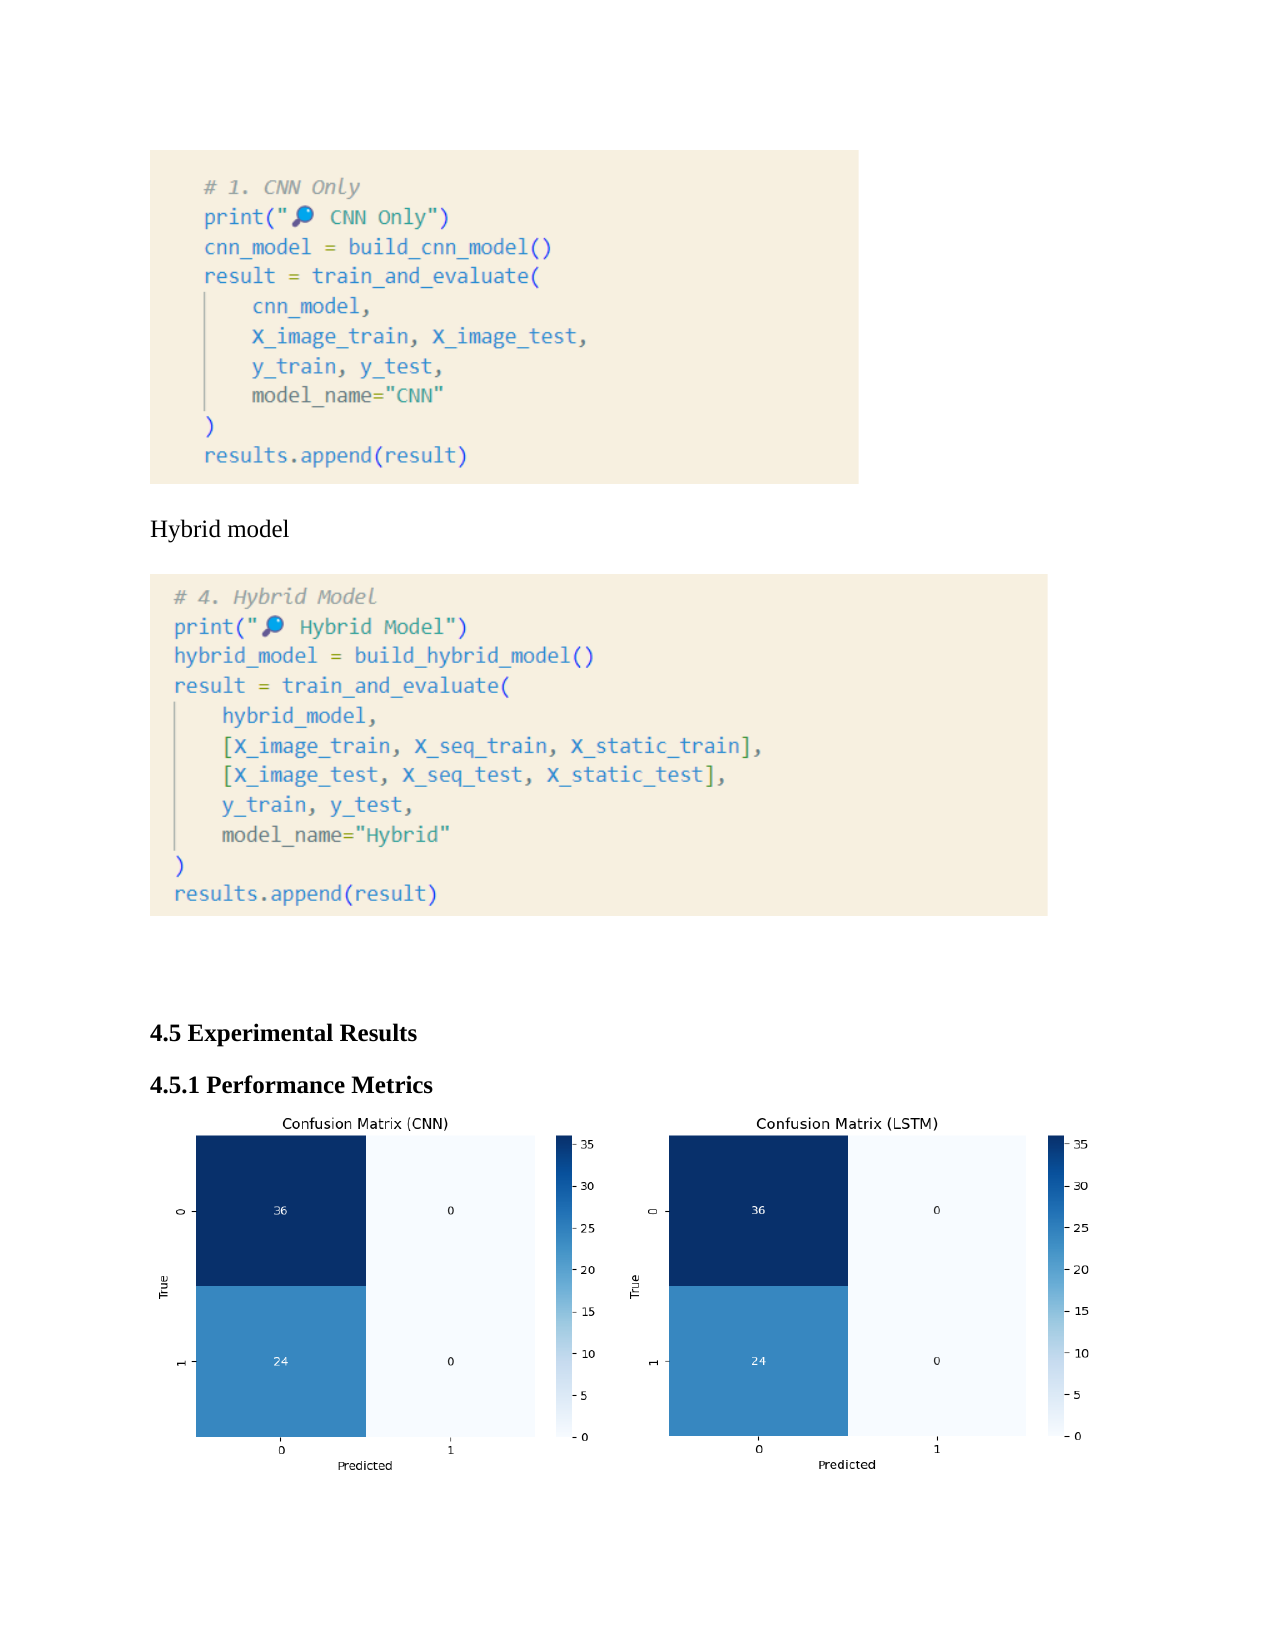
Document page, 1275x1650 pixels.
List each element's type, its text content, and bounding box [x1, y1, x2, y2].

subtitle 4.5.1 Performance Metrics [150, 1070, 1125, 1099]
subtitle 4.5 Experimental Results [150, 1018, 1125, 1047]
picture [150, 1110, 603, 1480]
picture [150, 574, 1048, 916]
picture [621, 1109, 1097, 1479]
picture [150, 150, 859, 484]
text Hybrid model [150, 514, 1125, 543]
